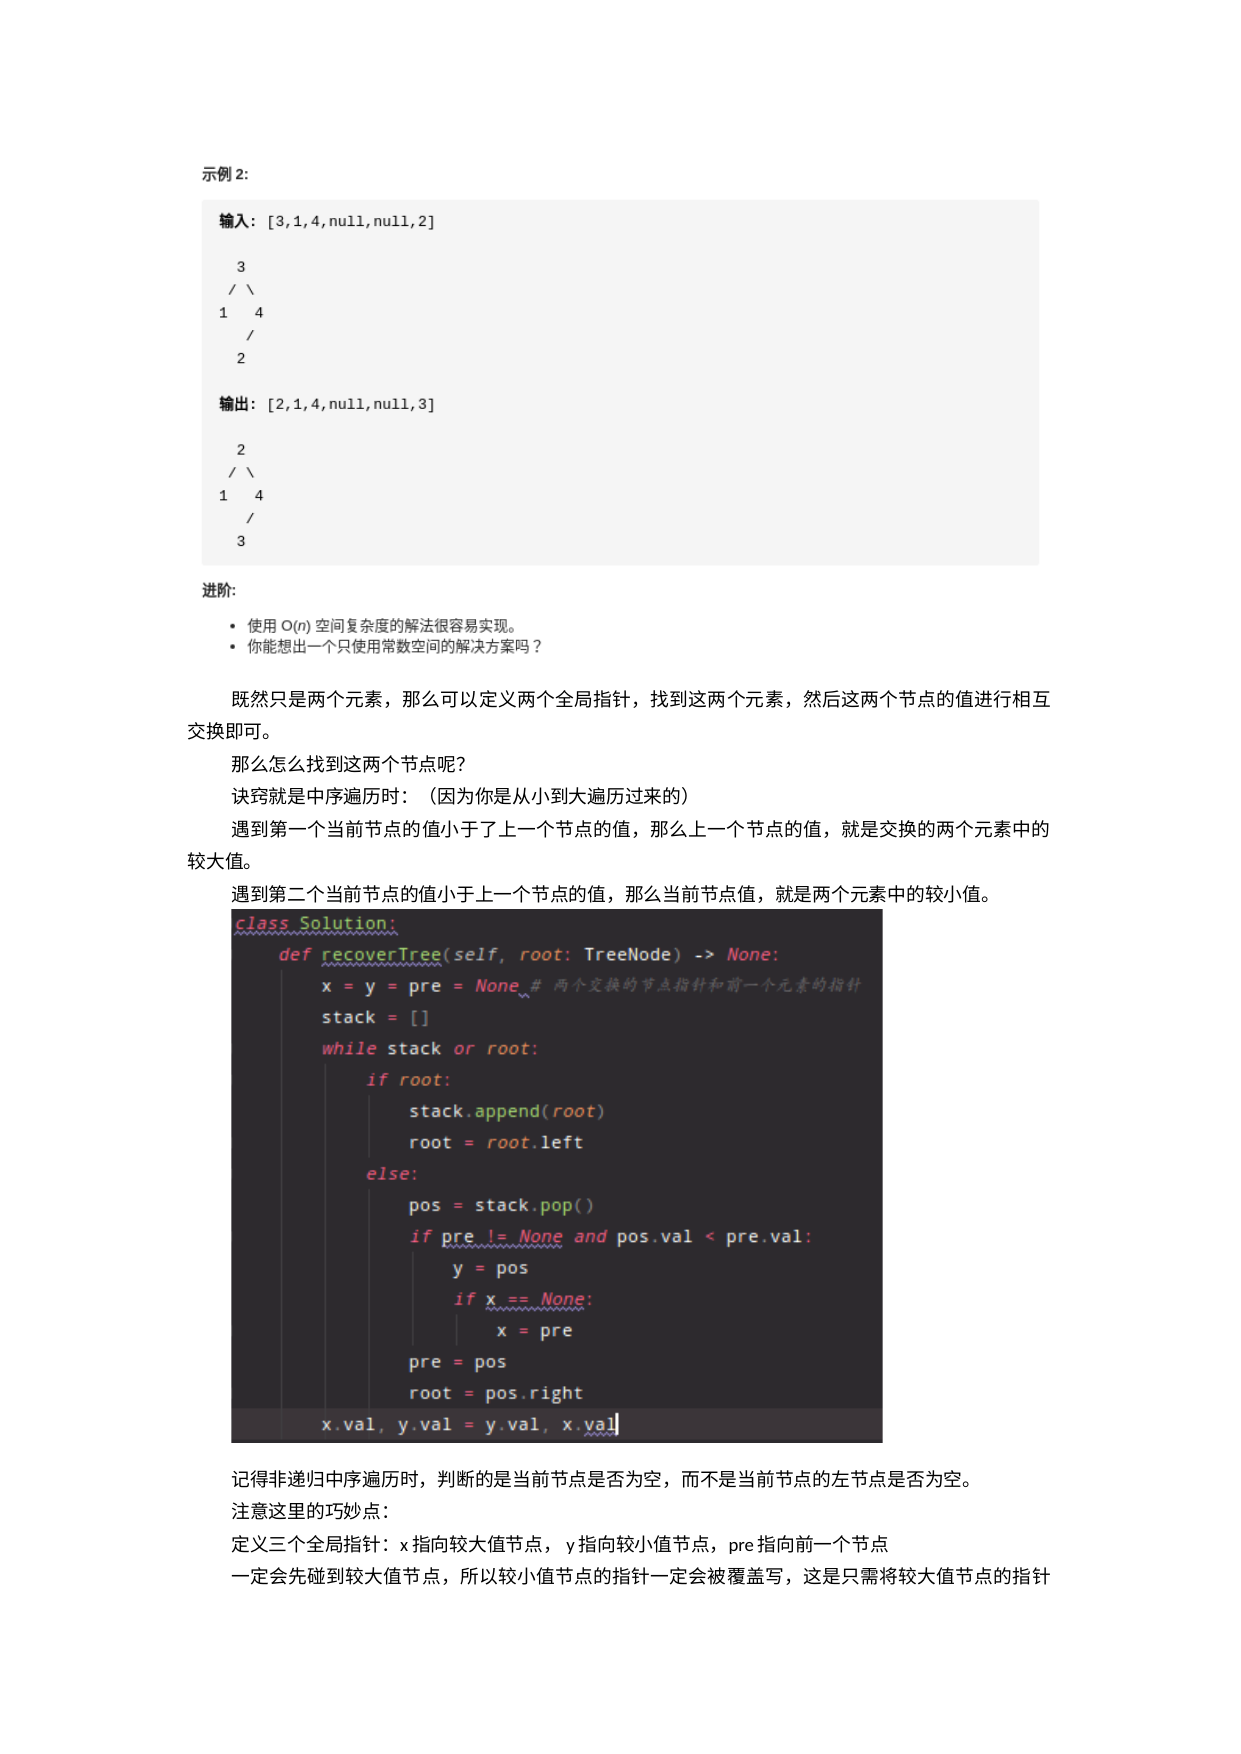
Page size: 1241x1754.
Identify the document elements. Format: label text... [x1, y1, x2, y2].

text 既然只是两个元素，那么可以定义两个全局指针，找到这两个元素，然后这两个节点的值进行相互交换即可。 [187, 682, 1053, 747]
text 记得非递归中序遍历时，判断的是当前节点是否为空，而不是当前节点的左节点是否为空。 [187, 1462, 1053, 1494]
text 诀窍就是中序遍历时：（因为你是从小到大遍历过来的） [187, 779, 1053, 812]
picture [187, 162, 1053, 665]
text 注意这里的巧妙点： [187, 1494, 1053, 1527]
text 遇到第二个当前节点的值小于上一个节点的值，那么当前节点值，就是两个元素中的较小值。 [187, 877, 1053, 909]
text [187, 1559, 1053, 1592]
text 定义三个全局指针：x指向较大值节点， y指向较小值节点，pre指向前一个节点 [187, 1527, 1053, 1559]
text 遇到第一个当前节点的值小于了上一个节点的值，那么上一个节点的值，就是交换的两个元素中的较大值。 [187, 812, 1053, 877]
text 那么怎么找到这两个节点呢？ [187, 747, 1053, 779]
picture [231, 909, 883, 1443]
